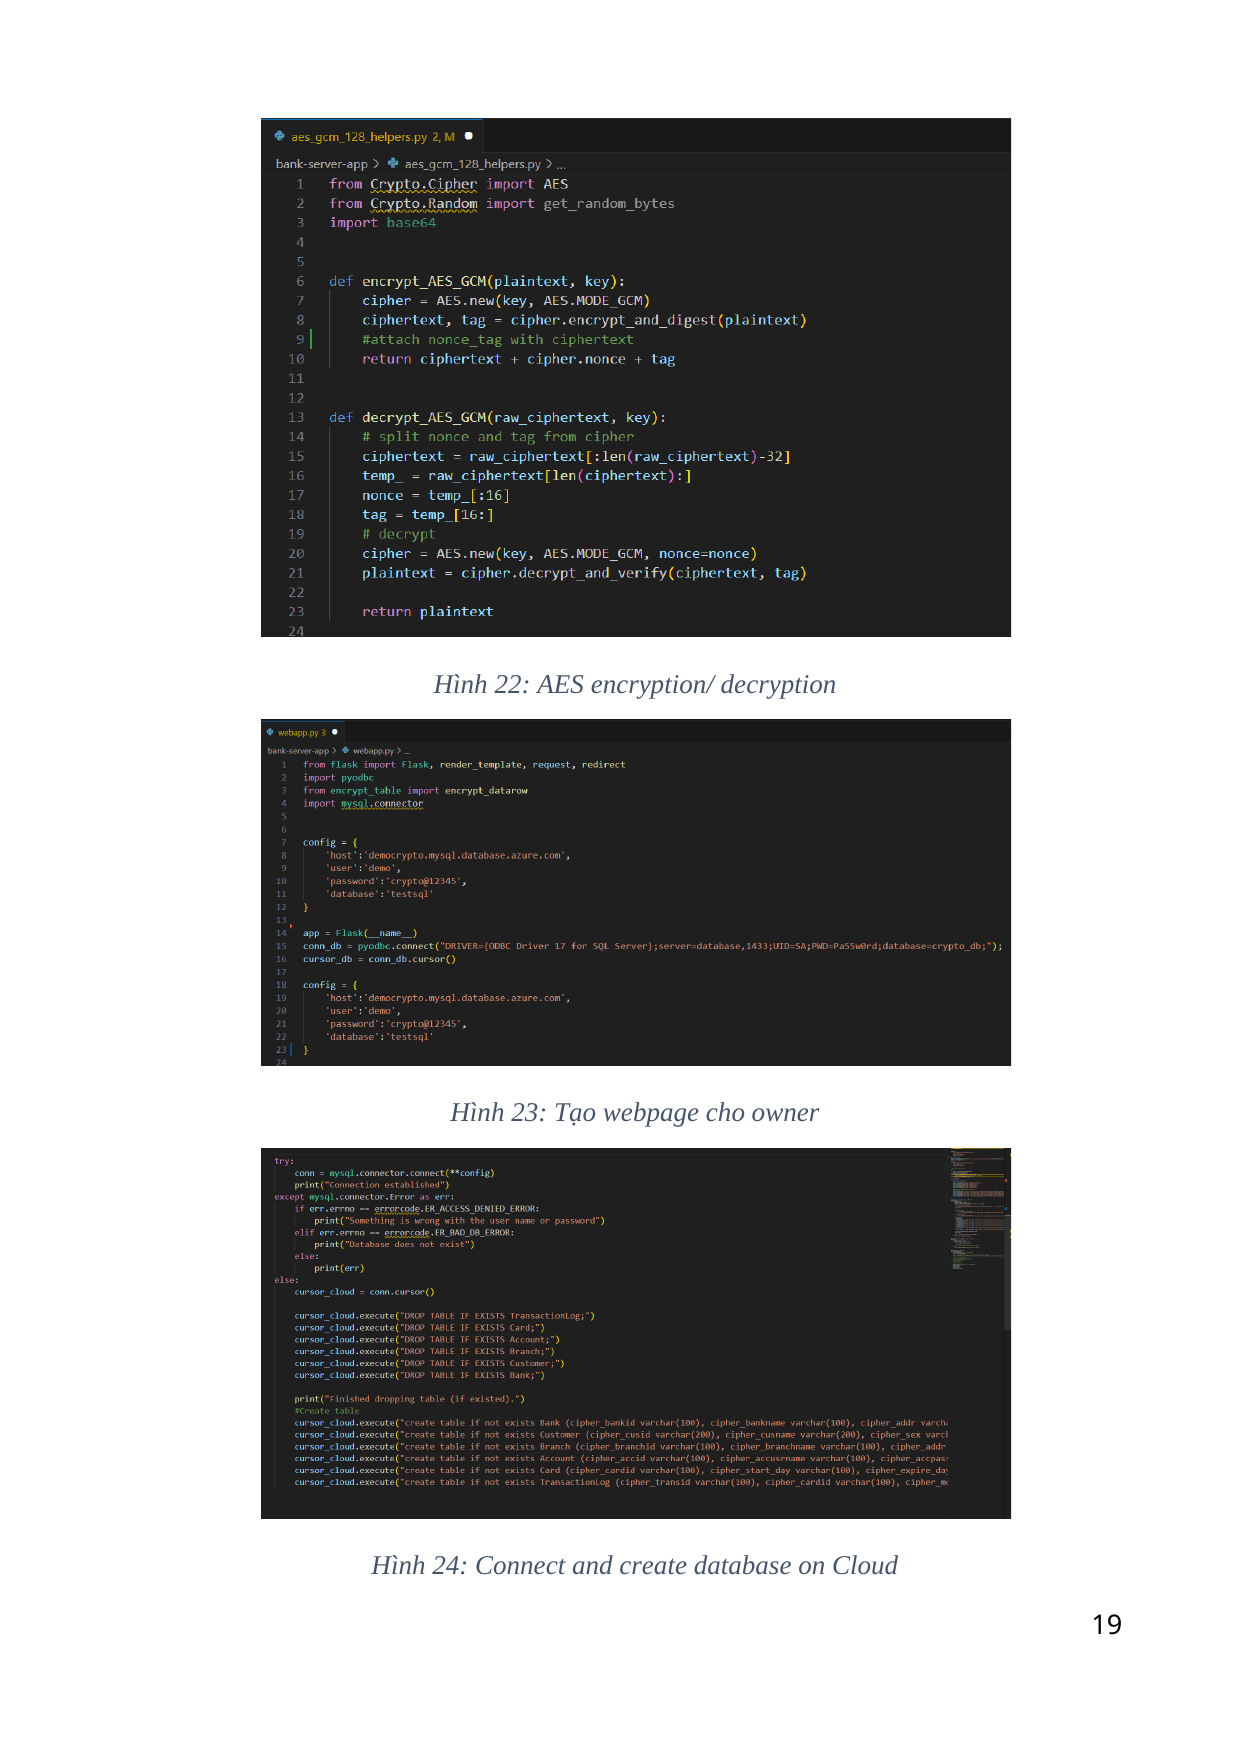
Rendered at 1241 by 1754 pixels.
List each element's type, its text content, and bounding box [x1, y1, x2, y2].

text Hình 23: Tạo webpage cho owner [150, 1096, 1122, 1127]
picture [261, 719, 1012, 1066]
text Hình 24: Connect and create database on Cloud [150, 1549, 1122, 1580]
picture [261, 118, 1012, 637]
picture [261, 1148, 1012, 1519]
text Hình 22: AES encryption/ decryption [150, 668, 1122, 699]
